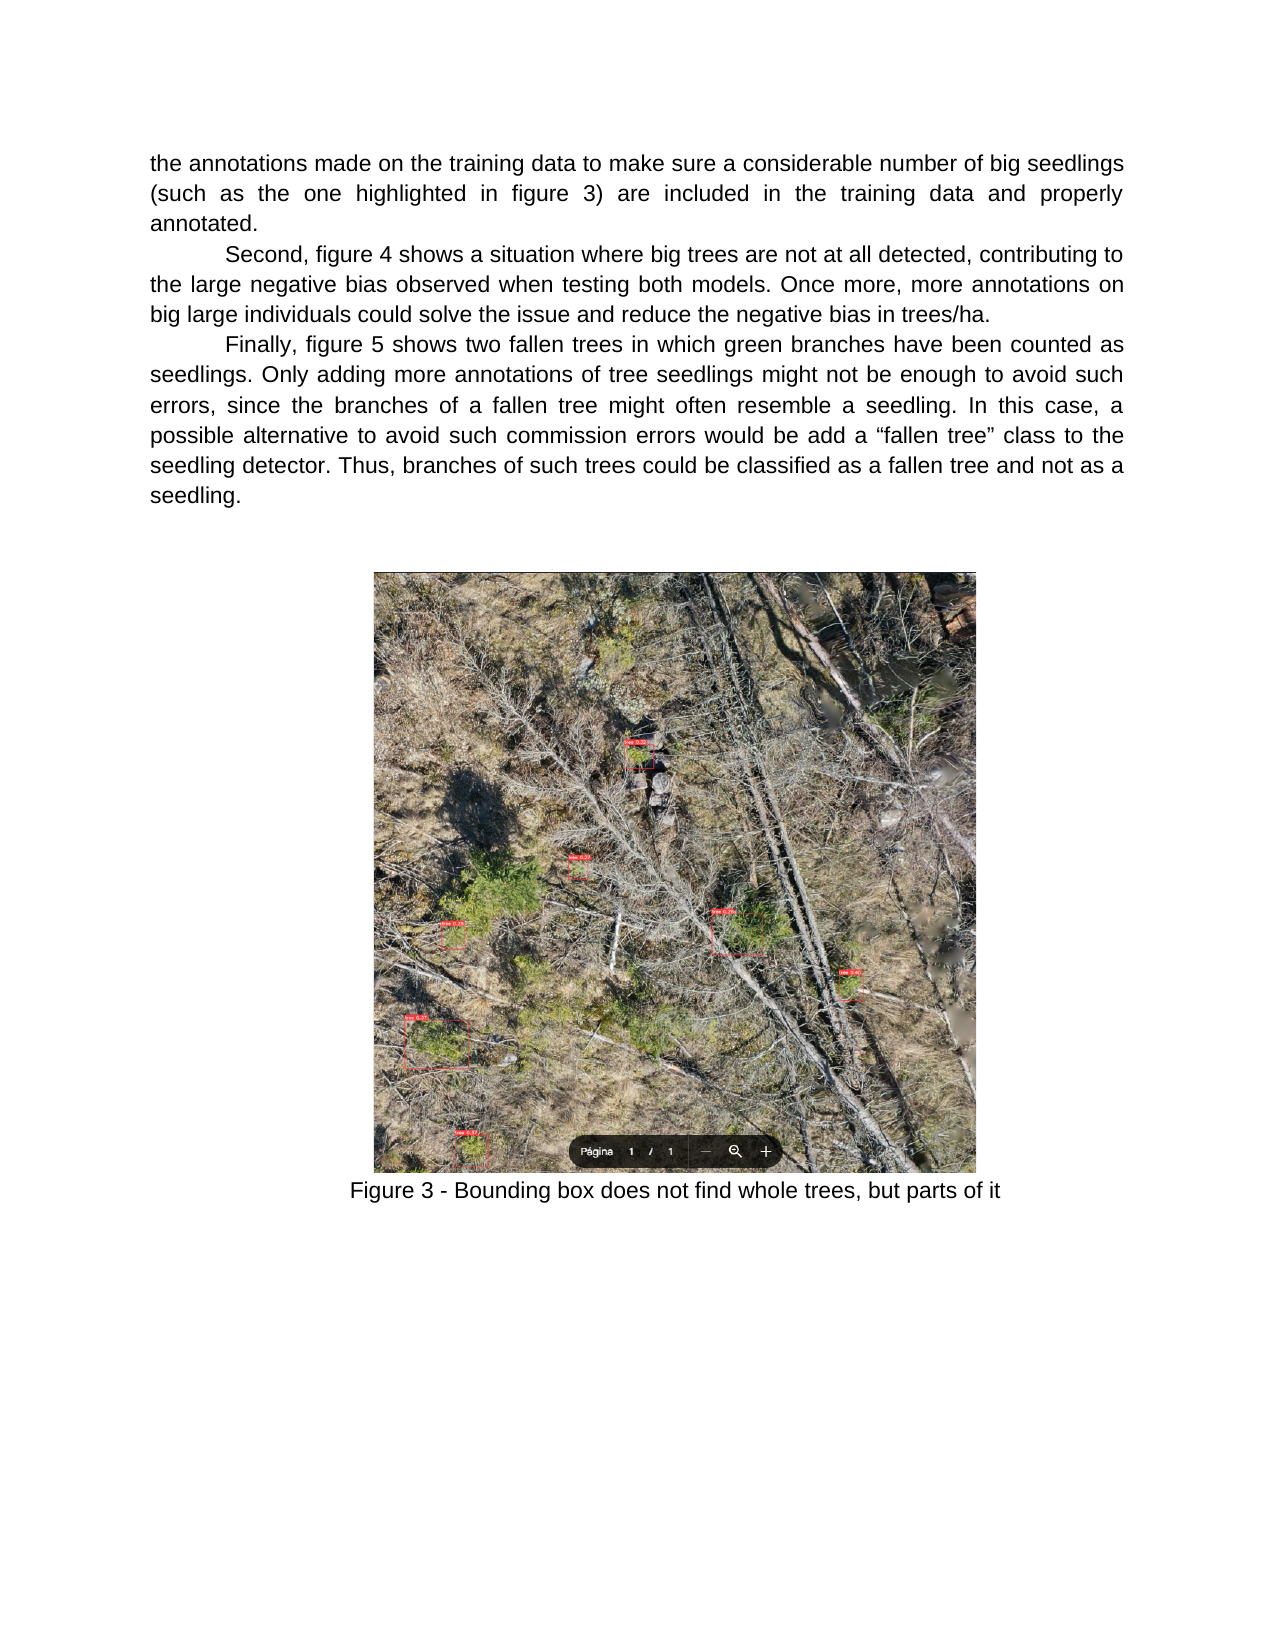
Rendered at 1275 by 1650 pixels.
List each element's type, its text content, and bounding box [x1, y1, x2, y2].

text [150, 150, 1125, 237]
picture [373, 572, 977, 1173]
text Second, figure 4 shows a situation where big trees are not at all detected, contributing to the large negative bias observed when testing both models. Once more, more annotations on big large individuals could solve the issue and reduce the negative bias in trees/ha. [150, 241, 1125, 327]
text Figure 3 - Bounding box does not find whole trees, but parts of it [225, 1177, 1125, 1203]
text Finally, figure 5 shows two fallen trees in which green branches have been counted as seedlings. Only adding more annotations of tree seedlings might not be enough to avoid such errors, since the branches of a fallen tree might often resemble a seedling. In this case, a possible alternative to avoid such commission errors would be add a “fallen tree” class to the seedling detector. Thus, branches of such trees could be classified as a fallen tree and not as a seedling. [150, 331, 1125, 509]
